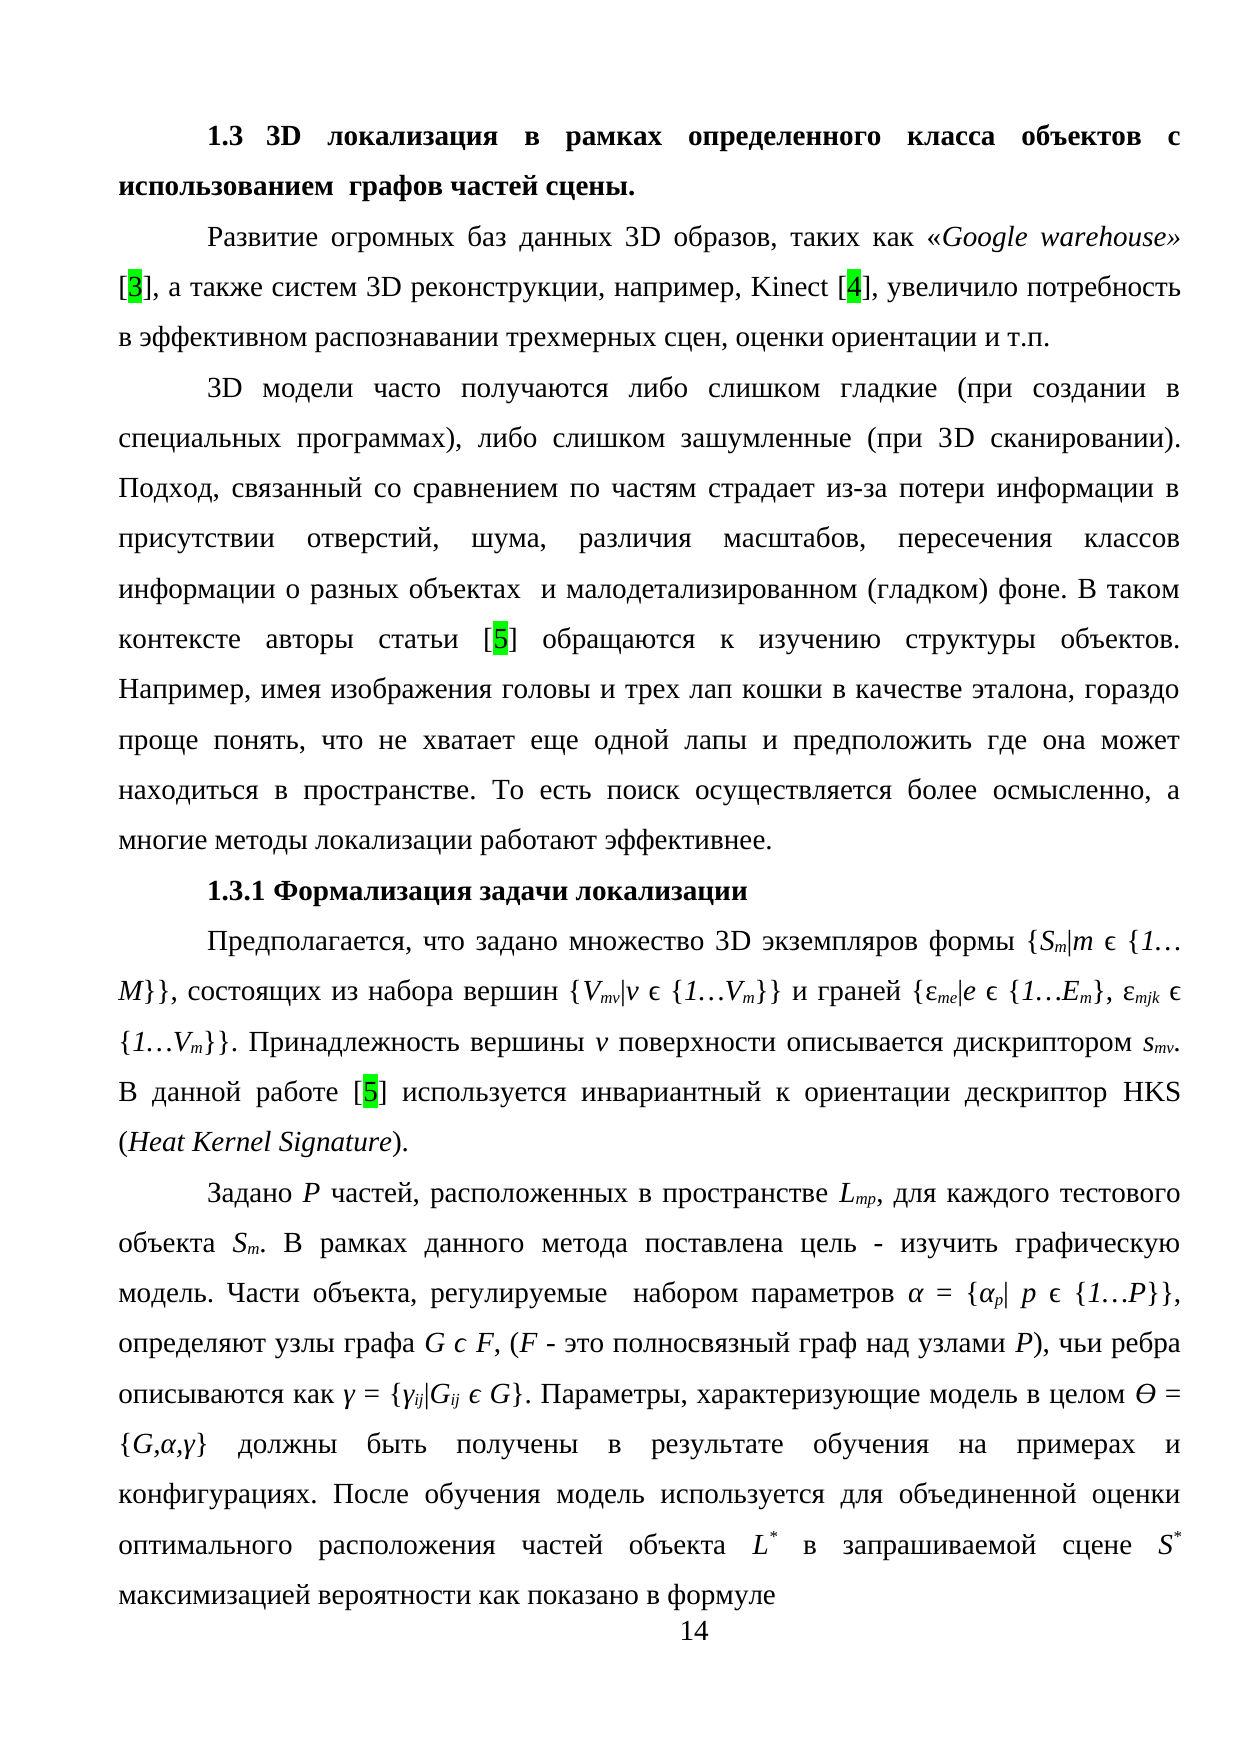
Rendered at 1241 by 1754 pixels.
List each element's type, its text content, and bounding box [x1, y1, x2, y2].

text Формализация задачи локализации [118, 873, 1181, 906]
text 3D модели часто получаются либо слишком гладкие (при создании в специальных программах), либо слишком зашумленные (при 3D сканировании). Подход, связанный со сравнением по частям страдает из-за потери информации в присутствии отверстий, шума, различия масштабов, пересечения классов информации о разных объектах и малодетализированном (гладком) фоне. В таком контексте авторы статьи [5] обращаются к изучению структуры объектов. Например, имея изображения головы и трех лап кошки в качестве эталона, гораздо проще понять, что не хватает еще одной лапы и предположить где она может находиться в пространстве. То есть поиск осуществляется более осмысленно, а многие методы локализации работают эффективнее. [118, 370, 1181, 856]
subtitle 3D локализация в рамках определенного класса объектов с использованием графов частей сцены. [118, 118, 1181, 202]
text Предполагается, что задано множество 3D экземпляров формы {Sm|m ϵ {1…M}}, состоящих из набора вершин {Vmv|v ϵ {1…Vm}} и граней {εme|e ϵ {1…Em}, εmjk ϵ {1…Vm}}. Принадлежность вершины v поверхности описывается дискриптором smv. В данной работе [5] используется инвариантный к ориентации дескриптор HKS (Heat Kernel Signature). [118, 923, 1181, 1158]
text Развитие огромных баз данных 3D образов, таких как «Google warehouse» [3], а также систем 3D реконструкции, например, Kinect [4], увеличило потребность в эффективном распознавании трехмерных сцен, оценки ориентации и т.п. [118, 219, 1181, 353]
text Задано P частей, расположенных в пространстве Lmp, для каждого тестового объекта Sm. В рамках данного метода поставлена цель - изучить графическую модель. Части объекта, регулируемые набором параметров α = {αp| p ϵ {1…P}}, определяют узлы графа G ϲ F, (F - это полносвязный граф над узлами P), чьи ребра описываются как γ = {γij|Gij ϵ G}. Параметры, характеризующие модель в целом ϴ = {G,α,γ} должны быть получены в результате обучения на примерах и конфигурациях. После обучения модель используется для объединенной оценки оптимального расположения частей объекта L* в запрашиваемой сцене S* максимизацией вероятности как показано в формуле [118, 1175, 1181, 1611]
